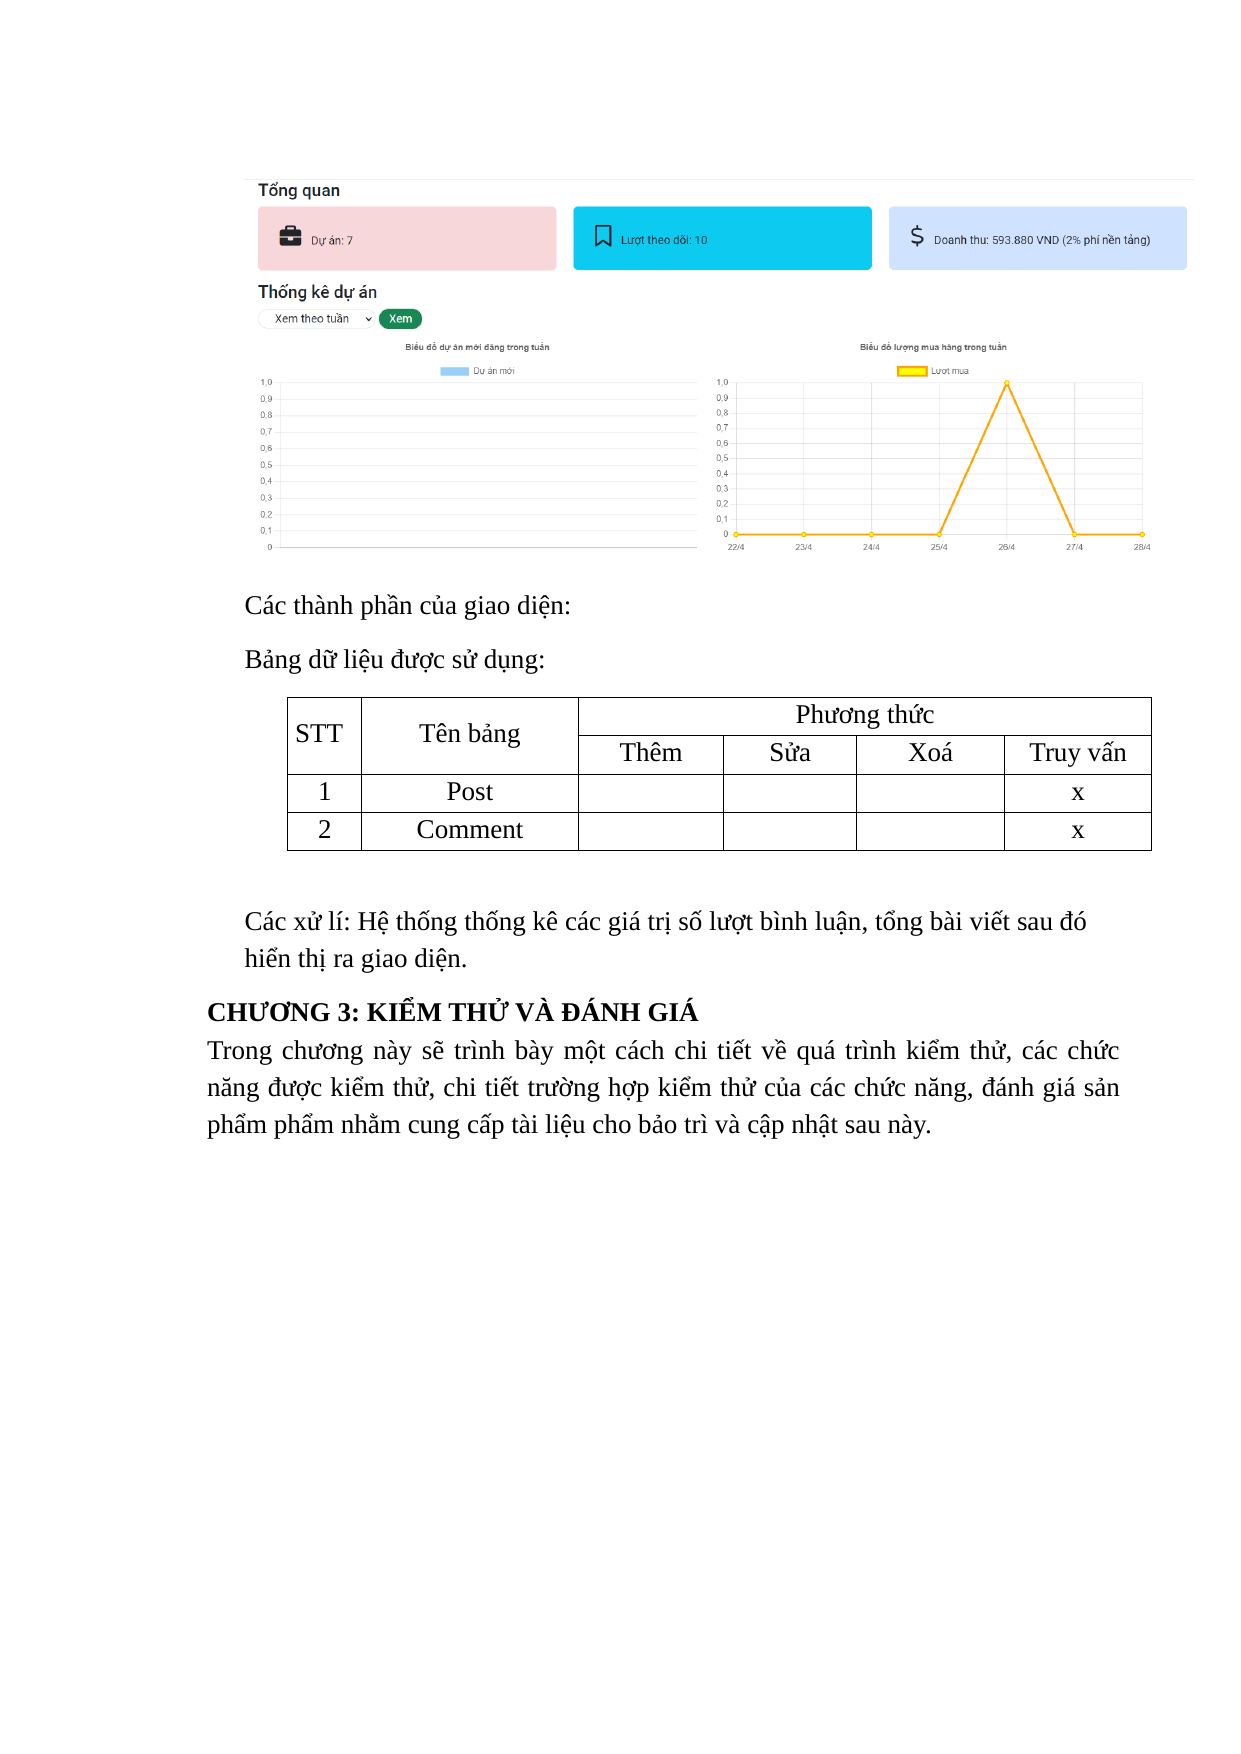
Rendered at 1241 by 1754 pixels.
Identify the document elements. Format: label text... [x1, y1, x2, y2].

table_cell [724, 813, 856, 850]
table_cell x [1005, 775, 1151, 812]
table_cell Post [362, 775, 578, 812]
picture [244, 177, 1195, 567]
subtitle CHƯƠNG 3: KIỂM THỬ VÀ ĐÁNH GIÁ [207, 996, 1122, 1028]
table_header Phương thức [579, 698, 1151, 735]
text Trong chương này sẽ trình bày một cách chi tiết về quá trình kiểm thử, các chức năng được kiểm thử, chi tiết trường hợp kiểm thử của các chức năng, đánh giá sản phẩm phẩm nhằm cung cấp tài liệu cho bảo trì và cập nhật sau này. [207, 1034, 1122, 1139]
text Các xử lí: Hệ thống thống kê các giá trị số lượt bình luận, tổng bài viết sau đó hiển thị ra giao diện. [244, 905, 1122, 974]
table_header Tên bảng [362, 698, 578, 773]
table_cell Truy vấn [1005, 736, 1151, 773]
table_cell Thêm [579, 736, 723, 773]
table_cell [579, 775, 723, 812]
table_cell Sửa [724, 736, 856, 773]
table_cell 1 [288, 775, 361, 812]
table_cell [857, 813, 1004, 850]
text Các thành phần của giao diện: [244, 589, 1122, 620]
text Bảng dữ liệu được sử dụng: [244, 643, 1122, 674]
table_cell 2 [288, 813, 361, 850]
table_cell [857, 775, 1004, 812]
table_cell Comment [362, 813, 578, 850]
table_cell [579, 813, 723, 850]
table_cell x [1005, 813, 1151, 850]
table_header STT [288, 698, 361, 773]
table_cell [724, 775, 856, 812]
table_cell Xoá [857, 736, 1004, 773]
